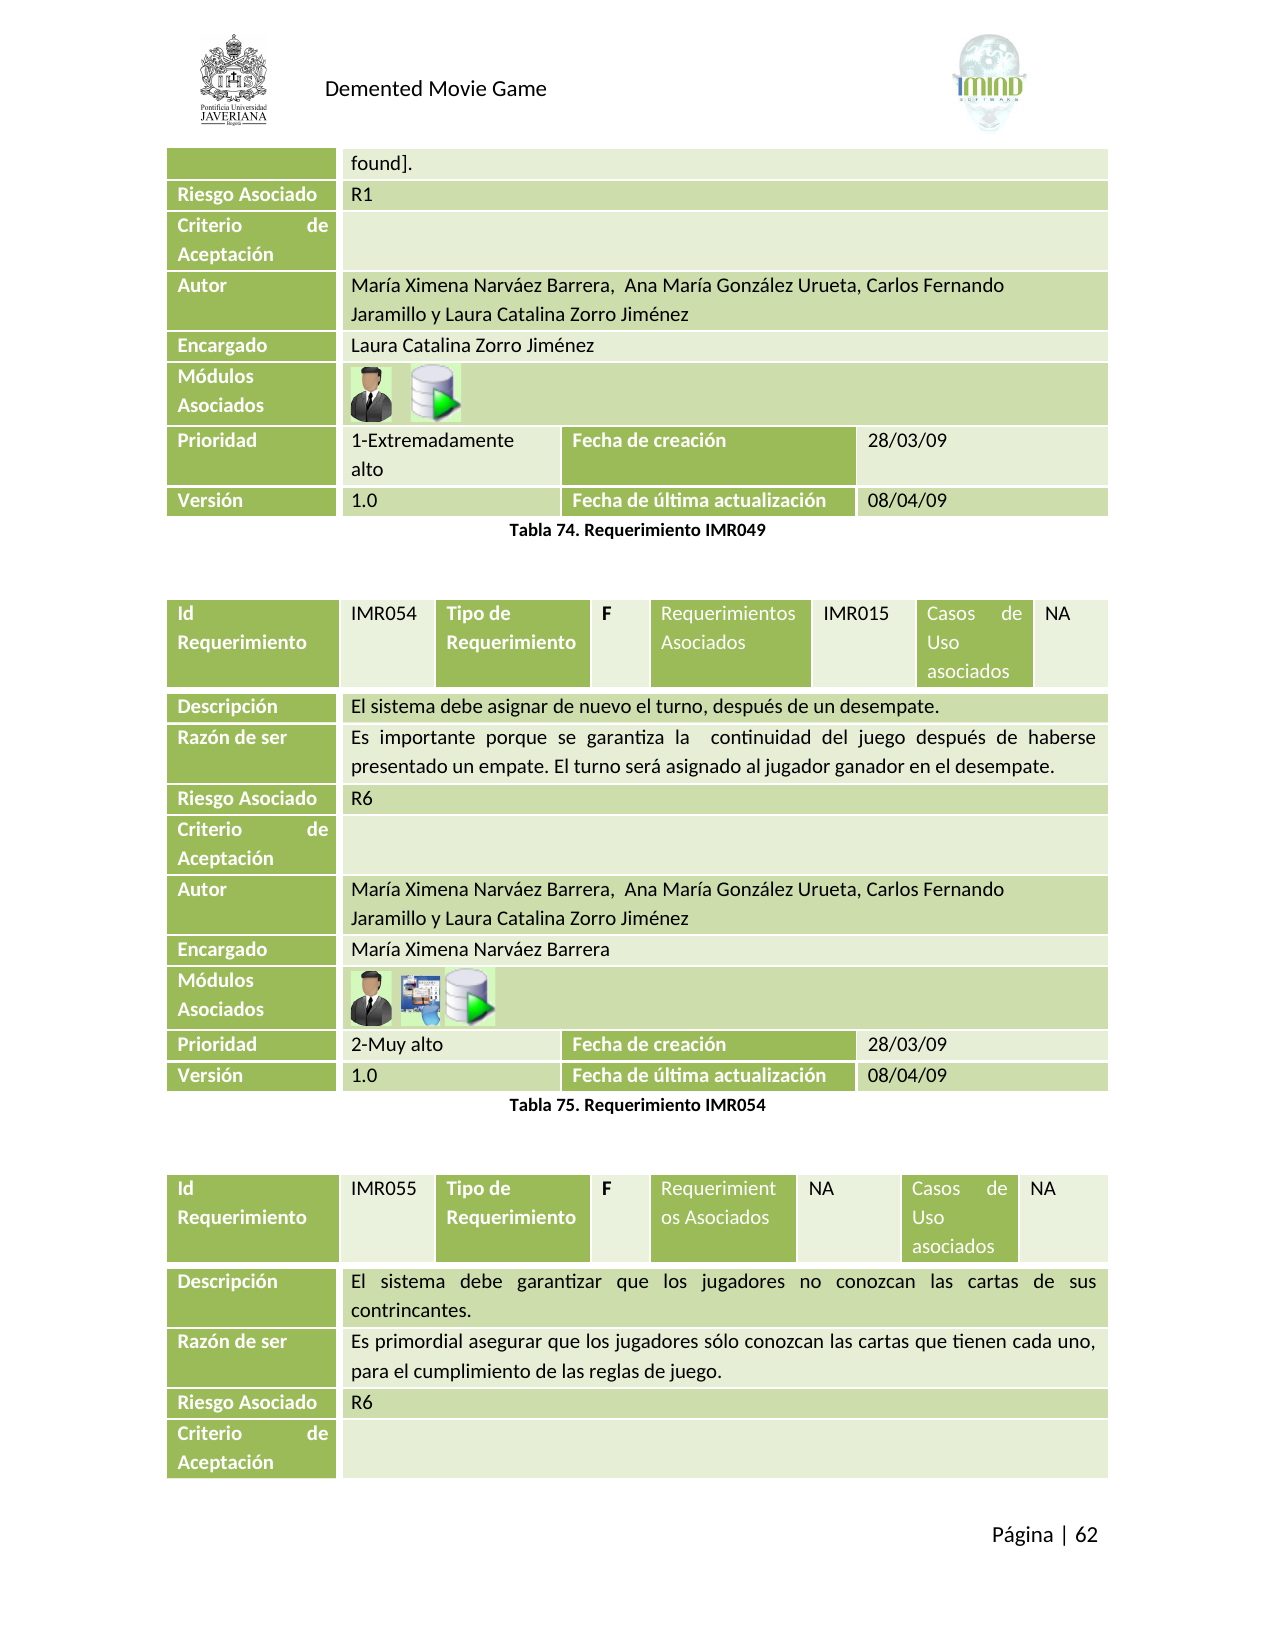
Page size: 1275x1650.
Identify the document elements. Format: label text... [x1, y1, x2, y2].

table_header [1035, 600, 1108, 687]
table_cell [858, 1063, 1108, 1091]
picture [350, 971, 392, 1026]
picture [444, 967, 496, 1026]
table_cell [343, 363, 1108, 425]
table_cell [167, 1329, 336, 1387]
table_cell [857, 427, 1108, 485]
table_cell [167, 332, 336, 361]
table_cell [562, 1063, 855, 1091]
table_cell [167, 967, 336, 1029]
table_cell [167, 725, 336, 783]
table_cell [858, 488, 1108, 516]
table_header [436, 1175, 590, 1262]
text Tabla 75. Requerimiento IMR054 [177, 1094, 1098, 1116]
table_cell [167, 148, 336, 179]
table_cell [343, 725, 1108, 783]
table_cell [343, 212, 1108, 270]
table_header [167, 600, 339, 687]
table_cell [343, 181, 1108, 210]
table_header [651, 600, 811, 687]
picture [410, 363, 462, 422]
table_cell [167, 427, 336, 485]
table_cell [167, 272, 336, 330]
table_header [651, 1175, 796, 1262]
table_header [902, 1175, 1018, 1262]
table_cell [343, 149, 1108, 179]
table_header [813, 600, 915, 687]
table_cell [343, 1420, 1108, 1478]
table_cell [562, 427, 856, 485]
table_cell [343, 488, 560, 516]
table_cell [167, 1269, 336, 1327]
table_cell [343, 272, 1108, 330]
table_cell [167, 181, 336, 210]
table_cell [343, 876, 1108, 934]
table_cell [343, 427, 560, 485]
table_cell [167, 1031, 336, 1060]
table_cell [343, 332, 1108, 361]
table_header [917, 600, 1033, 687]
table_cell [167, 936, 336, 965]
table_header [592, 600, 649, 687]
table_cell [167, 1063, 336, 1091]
picture [401, 975, 441, 1026]
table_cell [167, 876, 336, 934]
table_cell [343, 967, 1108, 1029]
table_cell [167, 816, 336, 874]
text Tabla 74. Requerimiento IMR049 [177, 519, 1098, 541]
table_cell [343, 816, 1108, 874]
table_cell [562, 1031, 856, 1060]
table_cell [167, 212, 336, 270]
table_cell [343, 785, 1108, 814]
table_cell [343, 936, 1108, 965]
picture [951, 34, 1033, 138]
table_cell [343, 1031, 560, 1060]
picture [200, 34, 267, 126]
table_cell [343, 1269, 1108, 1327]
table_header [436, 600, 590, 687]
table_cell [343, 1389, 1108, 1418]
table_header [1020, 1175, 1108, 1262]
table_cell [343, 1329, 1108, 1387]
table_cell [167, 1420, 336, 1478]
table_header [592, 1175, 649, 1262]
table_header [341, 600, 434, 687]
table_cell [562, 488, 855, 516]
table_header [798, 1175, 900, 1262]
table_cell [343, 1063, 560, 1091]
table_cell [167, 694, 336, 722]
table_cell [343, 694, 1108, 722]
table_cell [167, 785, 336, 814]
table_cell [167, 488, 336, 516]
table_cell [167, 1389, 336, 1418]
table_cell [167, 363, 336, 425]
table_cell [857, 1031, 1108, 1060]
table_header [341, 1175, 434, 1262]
picture [350, 367, 392, 422]
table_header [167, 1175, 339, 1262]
